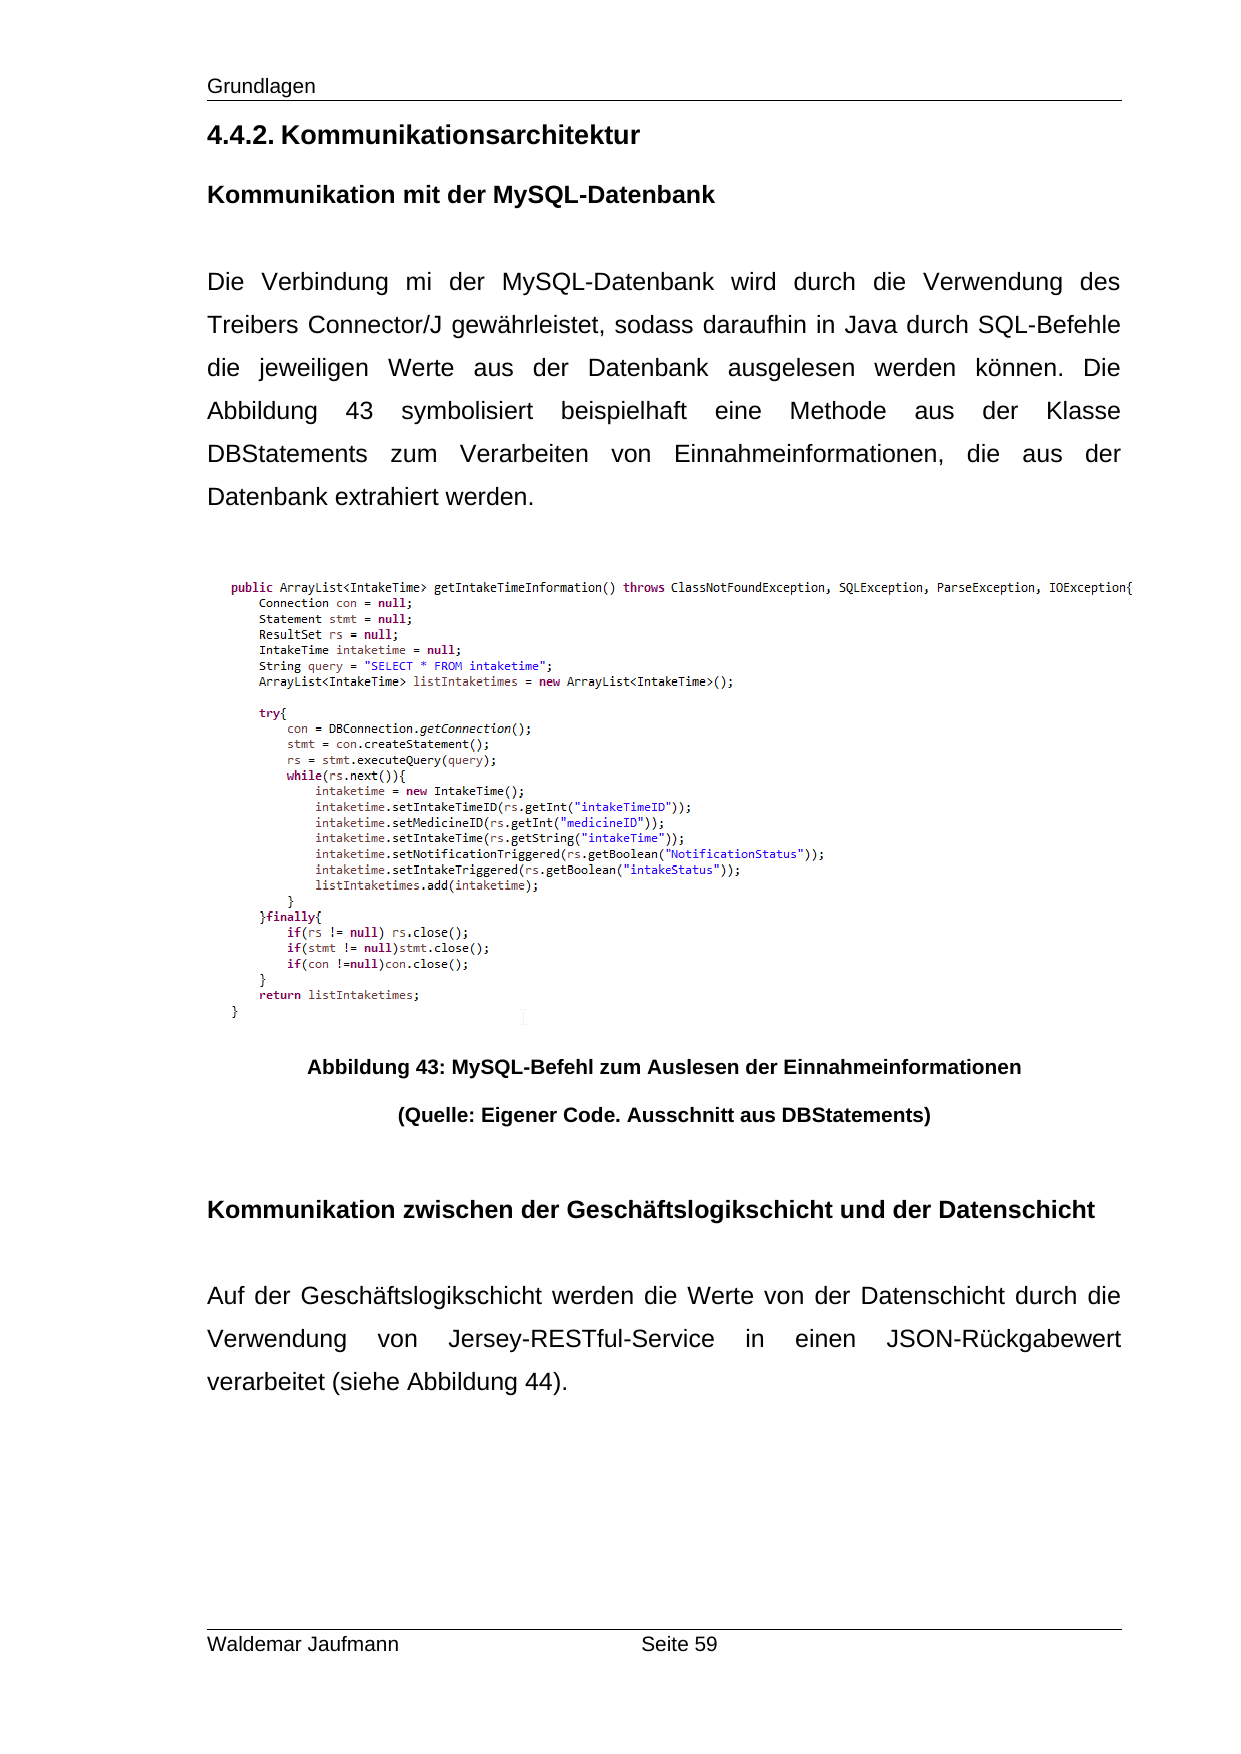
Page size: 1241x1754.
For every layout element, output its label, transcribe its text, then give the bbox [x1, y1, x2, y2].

text Kommunikation mit der MySQL-Datenbank [207, 180, 1122, 209]
text Abbildung 43: MySQL-Befehl zum Auslesen der Einnahmeinformationen [207, 1054, 1122, 1078]
text (Quelle: Eigener Code. Ausschnitt aus DBStatements) [207, 1103, 1122, 1127]
picture [206, 568, 1135, 1028]
text Kommunikation zwischen der Geschäftslogikschicht und der Datenschicht [207, 1194, 1122, 1223]
text Auf der Geschäftslogikschicht werden die Werte von der Datenschicht durch die Verwendung von Jersey-RESTful-Service in einen JSON-Rückgabewert verarbeitet (siehe Abbildung 44). [207, 1281, 1122, 1396]
subtitle Kommunikationsarchitektur [207, 118, 1122, 151]
text Die Verbindung mi der MySQL-Datenbank wird durch die Verwendung des Treibers Connector/J gewährleistet, sodass daraufhin in Java durch SQL-Befehle die jeweiligen Werte aus der Datenbank ausgelesen werden können. Die Abbildung 43 symbolisiert beispielhaft eine Methode aus der Klasse DBStatements zum Verarbeiten von Einnahmeinformationen, die aus der Datenbank extrahiert werden. [207, 266, 1122, 511]
